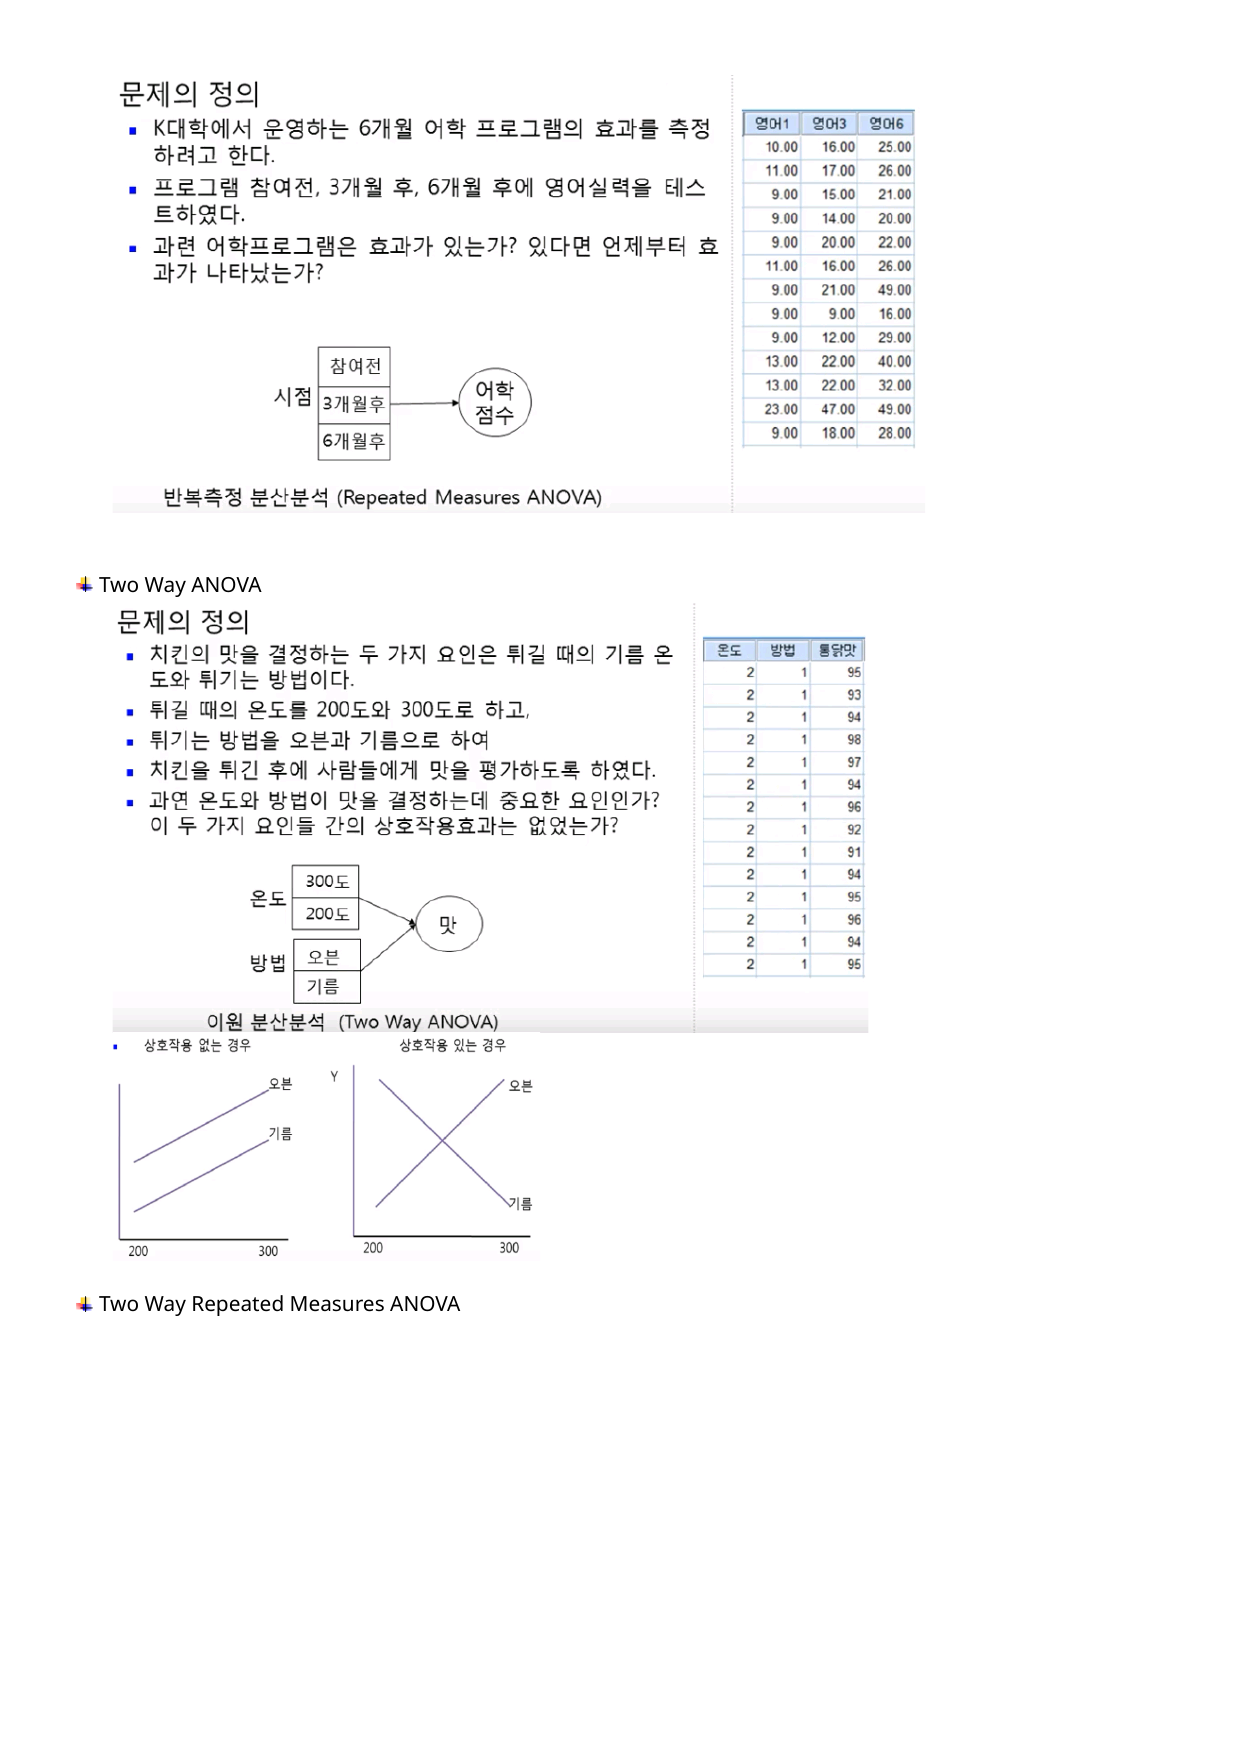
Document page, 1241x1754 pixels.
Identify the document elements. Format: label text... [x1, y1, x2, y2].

picture [112, 75, 926, 513]
picture [112, 603, 869, 1261]
picture [76, 1295, 93, 1312]
list Two Way Repeated Measures ANOVA [75, 1289, 1165, 1322]
picture [76, 575, 93, 592]
list Two Way ANOVA [75, 570, 1165, 603]
